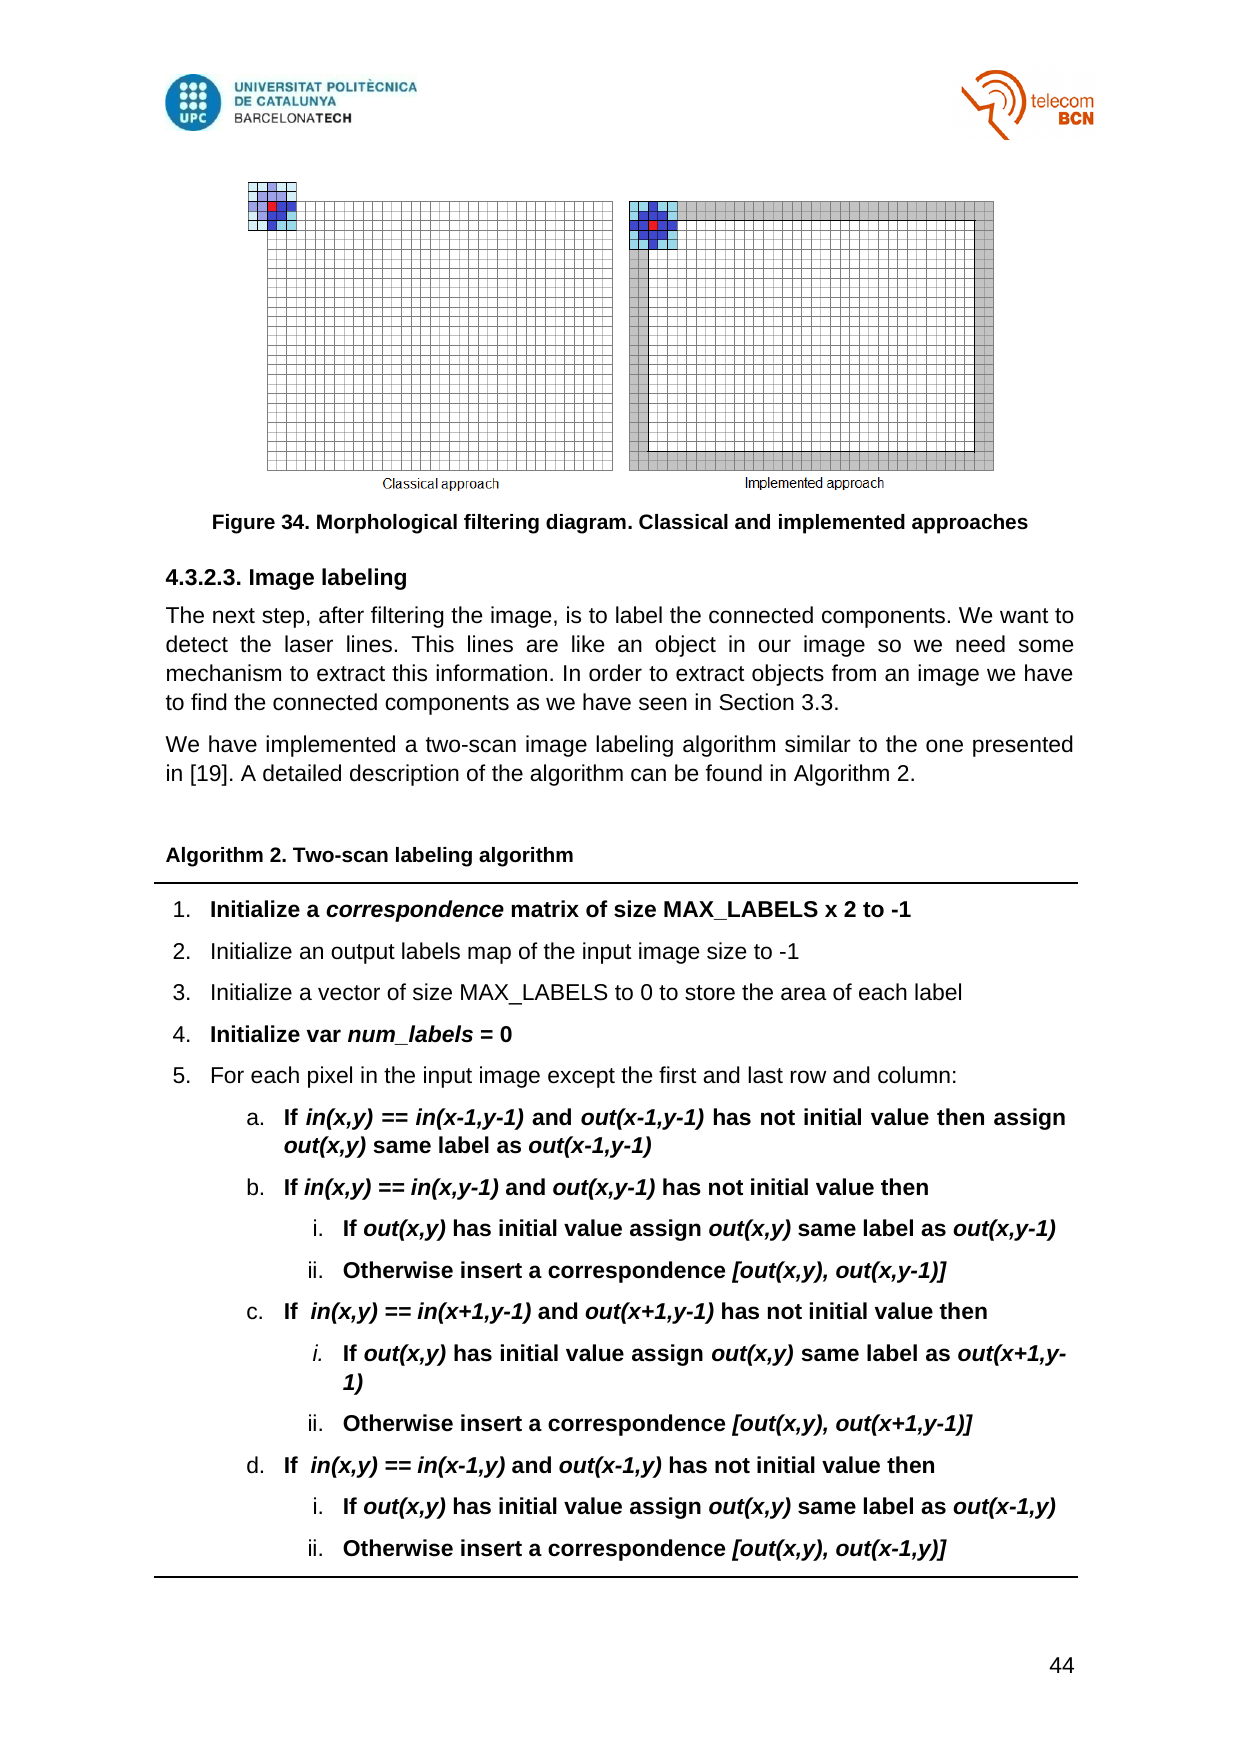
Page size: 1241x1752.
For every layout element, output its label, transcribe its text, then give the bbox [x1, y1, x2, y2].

picture [952, 64, 1097, 140]
picture [165, 74, 417, 131]
picture [242, 177, 998, 495]
text The next step, after filtering the image, is to label the connected components. We want to detect the laser lines. This lines are like an object in our image so we need some mechanism to extract this information. In order to extract objects from an image we have to find the connected components as we have seen in Section 3.3. [165, 602, 1075, 716]
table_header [154, 884, 1078, 1576]
subtitle Image labeling [165, 561, 1075, 590]
text We have implemented a two-scan image labeling algorithm similar to the one presented in [19]. A detailed description of the algorithm can be found in Algorithm 2. [165, 731, 1075, 786]
